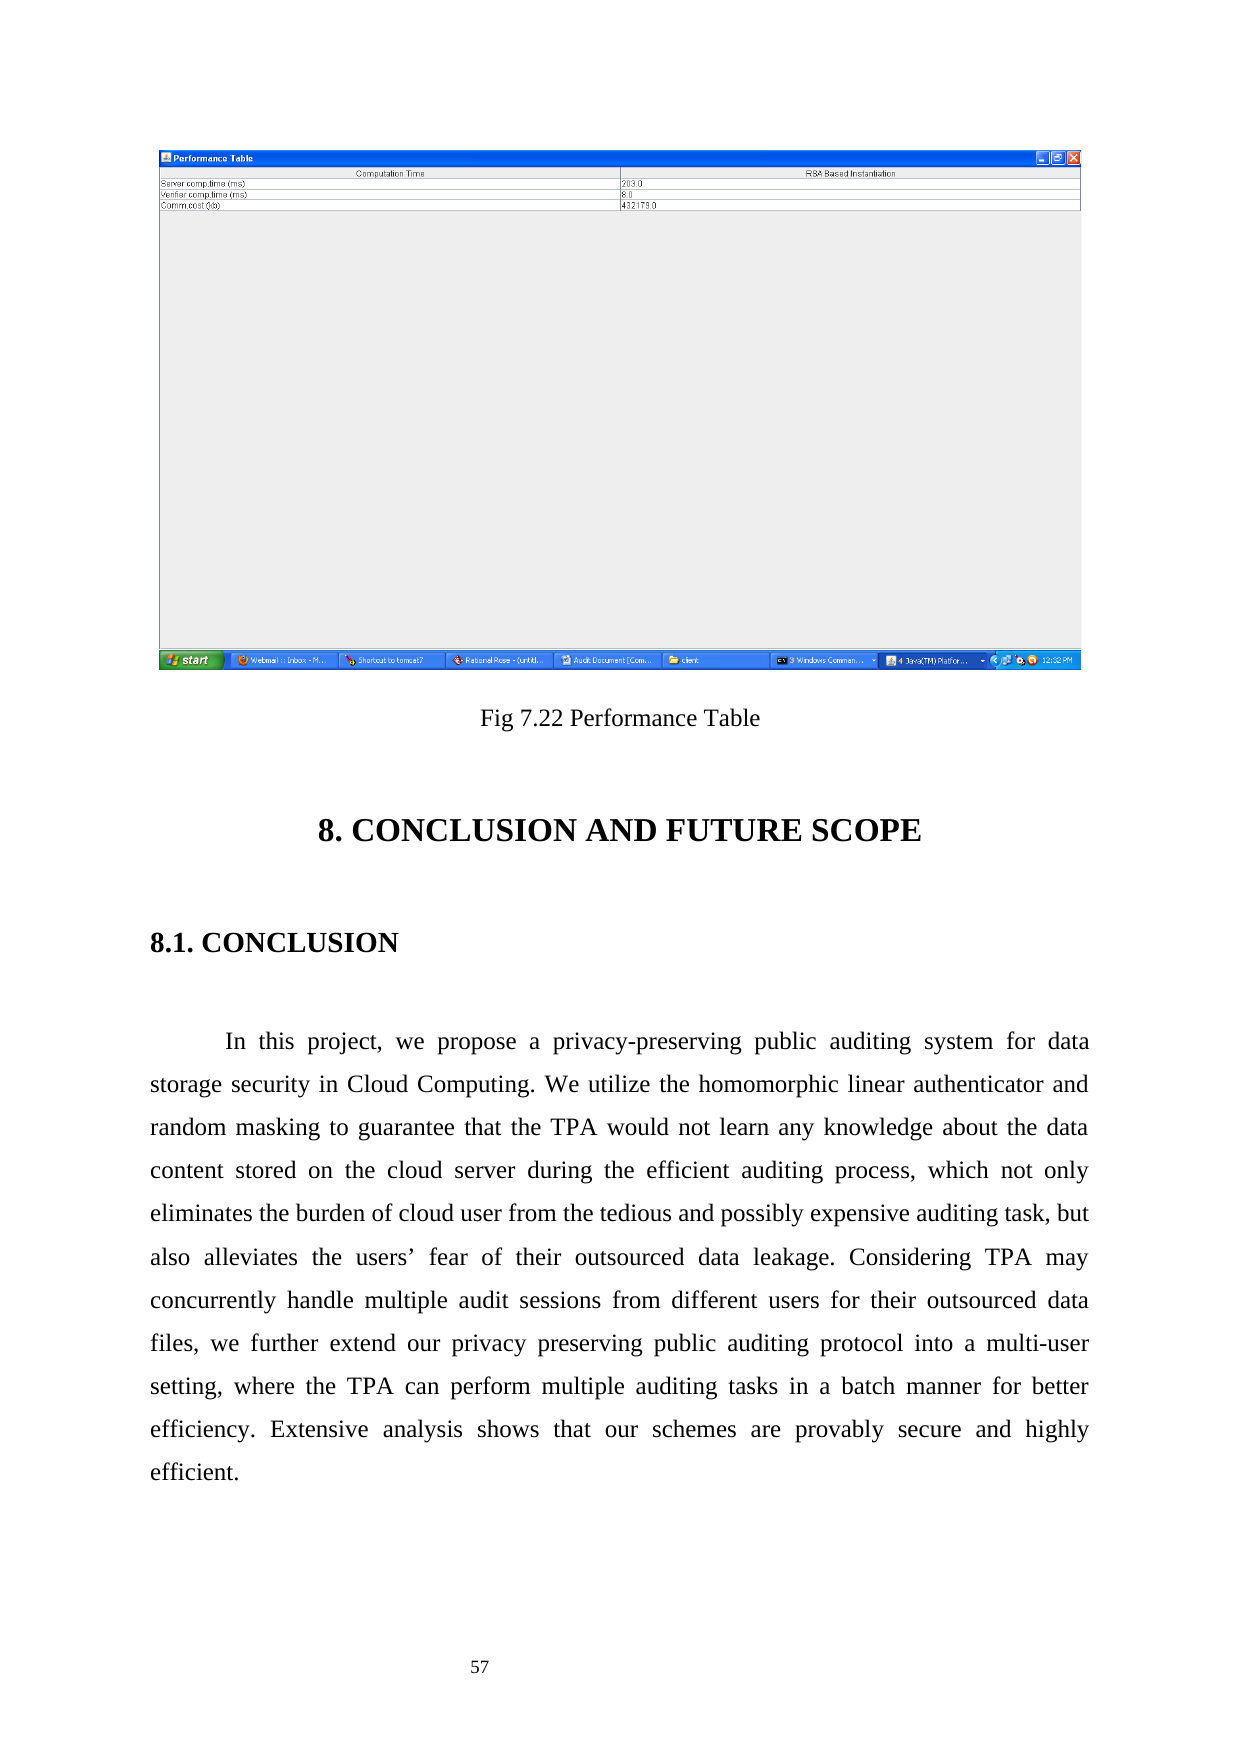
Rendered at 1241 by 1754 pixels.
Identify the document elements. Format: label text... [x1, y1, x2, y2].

text 8.1. CONCLUSION [150, 925, 1090, 959]
text 8. CONCLUSION AND FUTURE SCOPE [150, 810, 1090, 849]
text In this project, we propose a privacy-preserving public auditing system for data storage security in Cloud Computing. We utilize the homomorphic linear authenticator and random masking to guarantee that the TPA would not learn any knowledge about the data content stored on the cloud server during the efficient auditing process, which not only eliminates the burden of cloud user from the tedious and possibly expensive auditing task, but also alleviates the users’ fear of their outsourced data leakage. Considering TPA may concurrently handle multiple audit sessions from different users for their outsourced data files, we further extend our privacy preserving public auditing protocol into a multi-user setting, where the TPA can perform multiple auditing tasks in a batch manner for better efficiency. Extensive analysis shows that our schemes are provably secure and highly efficient. [150, 1026, 1090, 1486]
picture [159, 150, 1082, 670]
text Fig 7.22 Performance Table [150, 703, 1090, 731]
